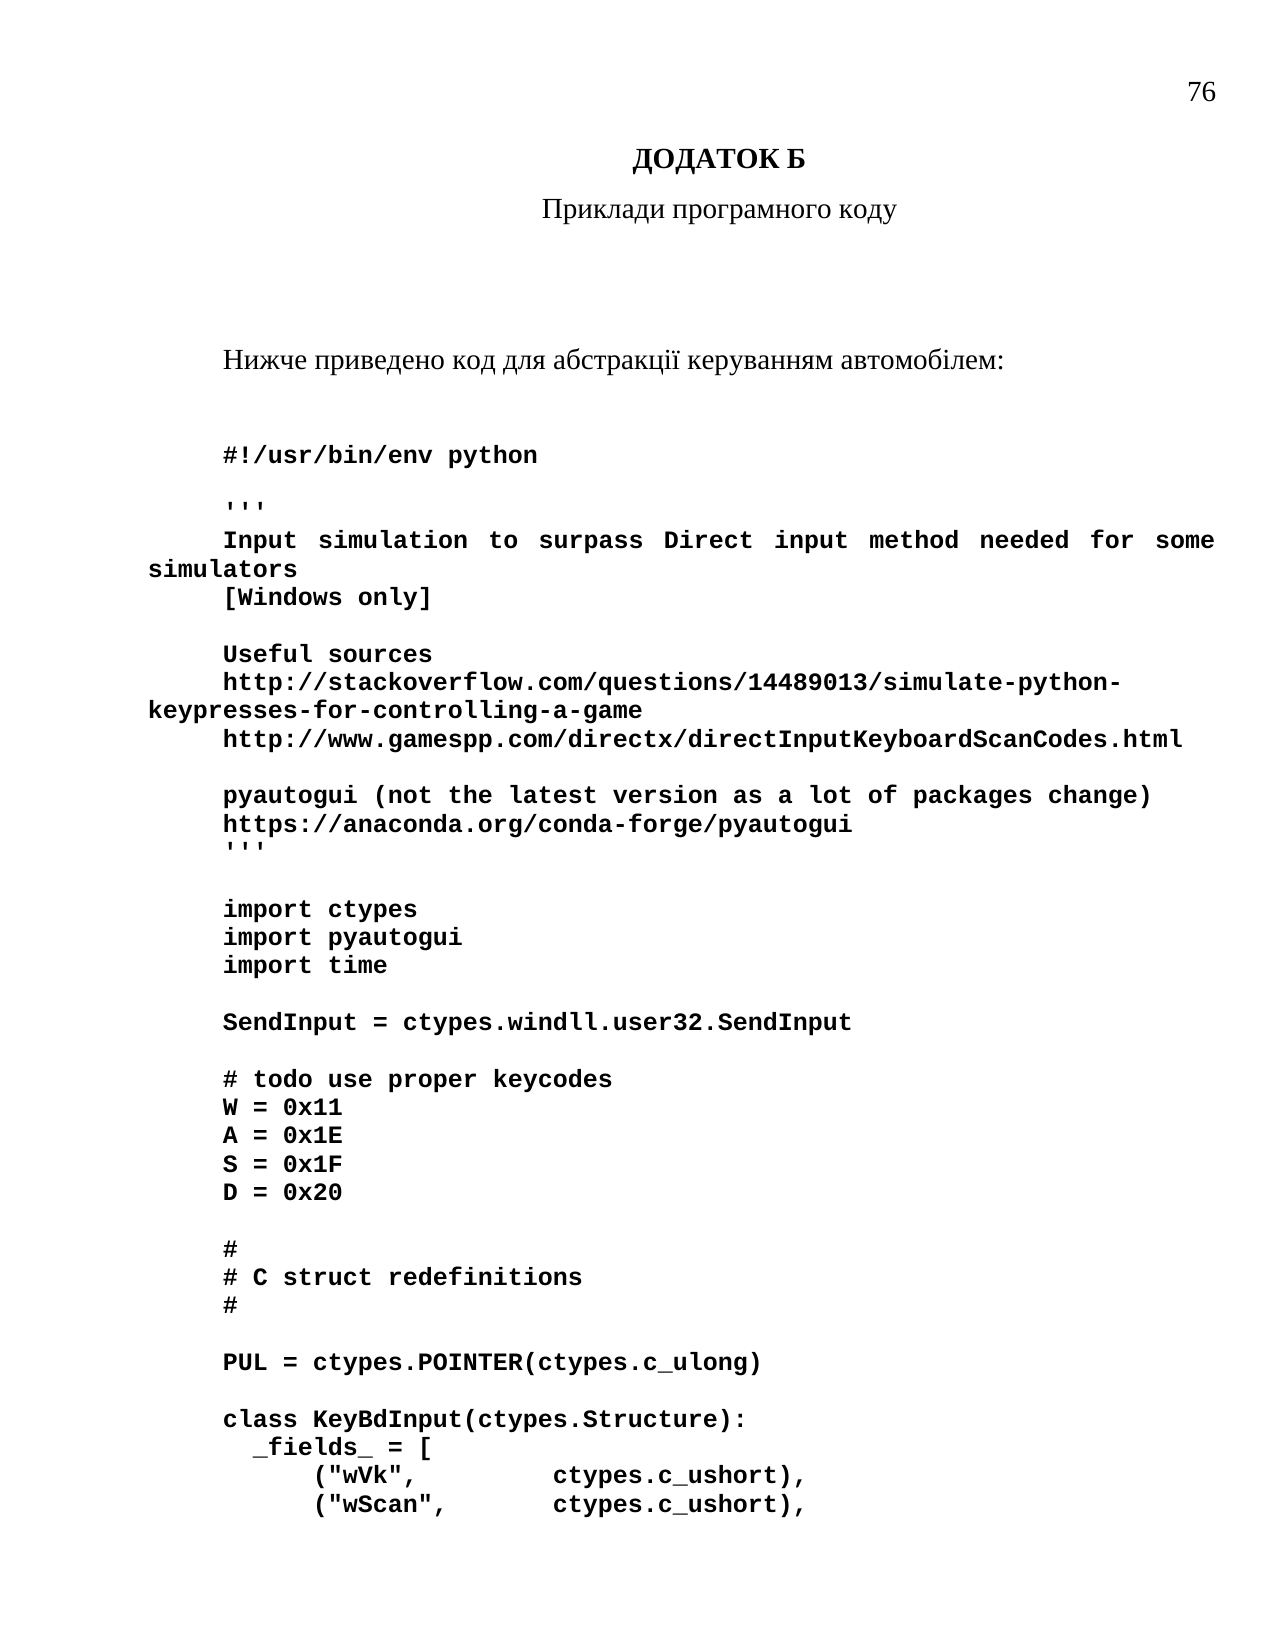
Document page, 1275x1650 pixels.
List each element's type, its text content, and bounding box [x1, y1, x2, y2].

text # [148, 1293, 1216, 1321]
text class KeyBdInput(ctypes.Structure): [148, 1406, 1216, 1434]
text pyautogui (not the latest version as a lot of packages change) [148, 783, 1216, 811]
text https://anaconda.org/conda-forge/pyautogui [148, 811, 1216, 839]
text http://www.gamespp.com/directx/directInputKeyboardScanCodes.html [148, 726, 1216, 754]
text import ctypes [148, 896, 1216, 924]
text http://stackoverflow.com/questions/14489013/simulate-python-keypresses-for-controlling-a-game [148, 669, 1216, 726]
text ("wScan", ctypes.c_ushort), [148, 1491, 1216, 1519]
text W = 0x11 [148, 1094, 1216, 1123]
text import pyautogui [148, 924, 1216, 953]
text PUL = ctypes.POINTER(ctypes.c_ulong) [148, 1349, 1216, 1378]
text _fields_ = [ [148, 1434, 1216, 1463]
text [Windows only] [148, 584, 1216, 613]
text # todo use proper keycodes [148, 1066, 1216, 1094]
text ''' [148, 499, 1216, 528]
text Useful sources [148, 641, 1216, 669]
text import time [148, 953, 1216, 981]
text Нижче приведено код для абстракції керуванням автомобілем: [148, 342, 1216, 376]
text S = 0x1F [148, 1151, 1216, 1179]
text Input simulation to surpass Direct input method needed for some simulators [148, 528, 1216, 584]
text Приклади програмного коду [148, 191, 1216, 225]
text D = 0x20 [148, 1179, 1216, 1208]
text # C struct redefinitions [148, 1264, 1216, 1293]
text A = 0x1E [148, 1123, 1216, 1151]
text SendInput = ctypes.windll.user32.SendInput [148, 1009, 1216, 1038]
text # [148, 1236, 1216, 1264]
text ''' [148, 839, 1216, 868]
subtitle ДОДАТОК Б [148, 141, 1216, 174]
text ("wVk", ctypes.c_ushort), [148, 1463, 1216, 1491]
text #!/usr/bin/env python [148, 443, 1216, 471]
